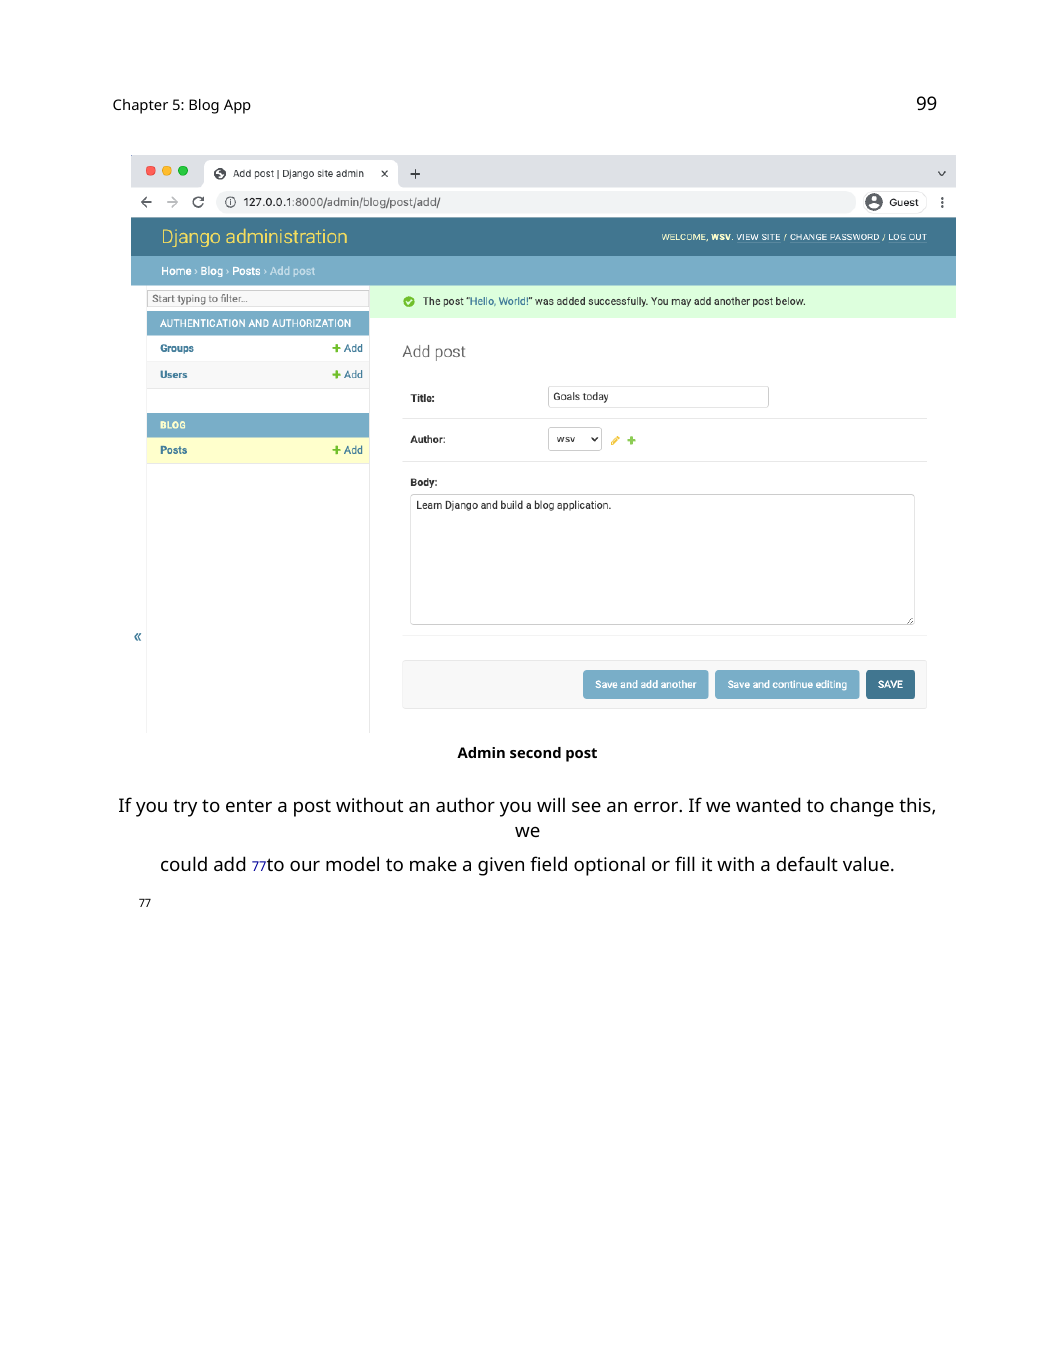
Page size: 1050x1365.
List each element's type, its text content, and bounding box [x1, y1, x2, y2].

text If you try to enter a post without an author you will see an error. If we wanted to change this, we [112, 792, 943, 843]
text 77 [138, 895, 943, 911]
text Admin second post [112, 742, 943, 762]
text could add 77to our model to make a given field optional or fill it with a default value. [112, 851, 943, 877]
text Chapter 5: Blog App 99 [112, 90, 943, 115]
picture [131, 155, 956, 733]
